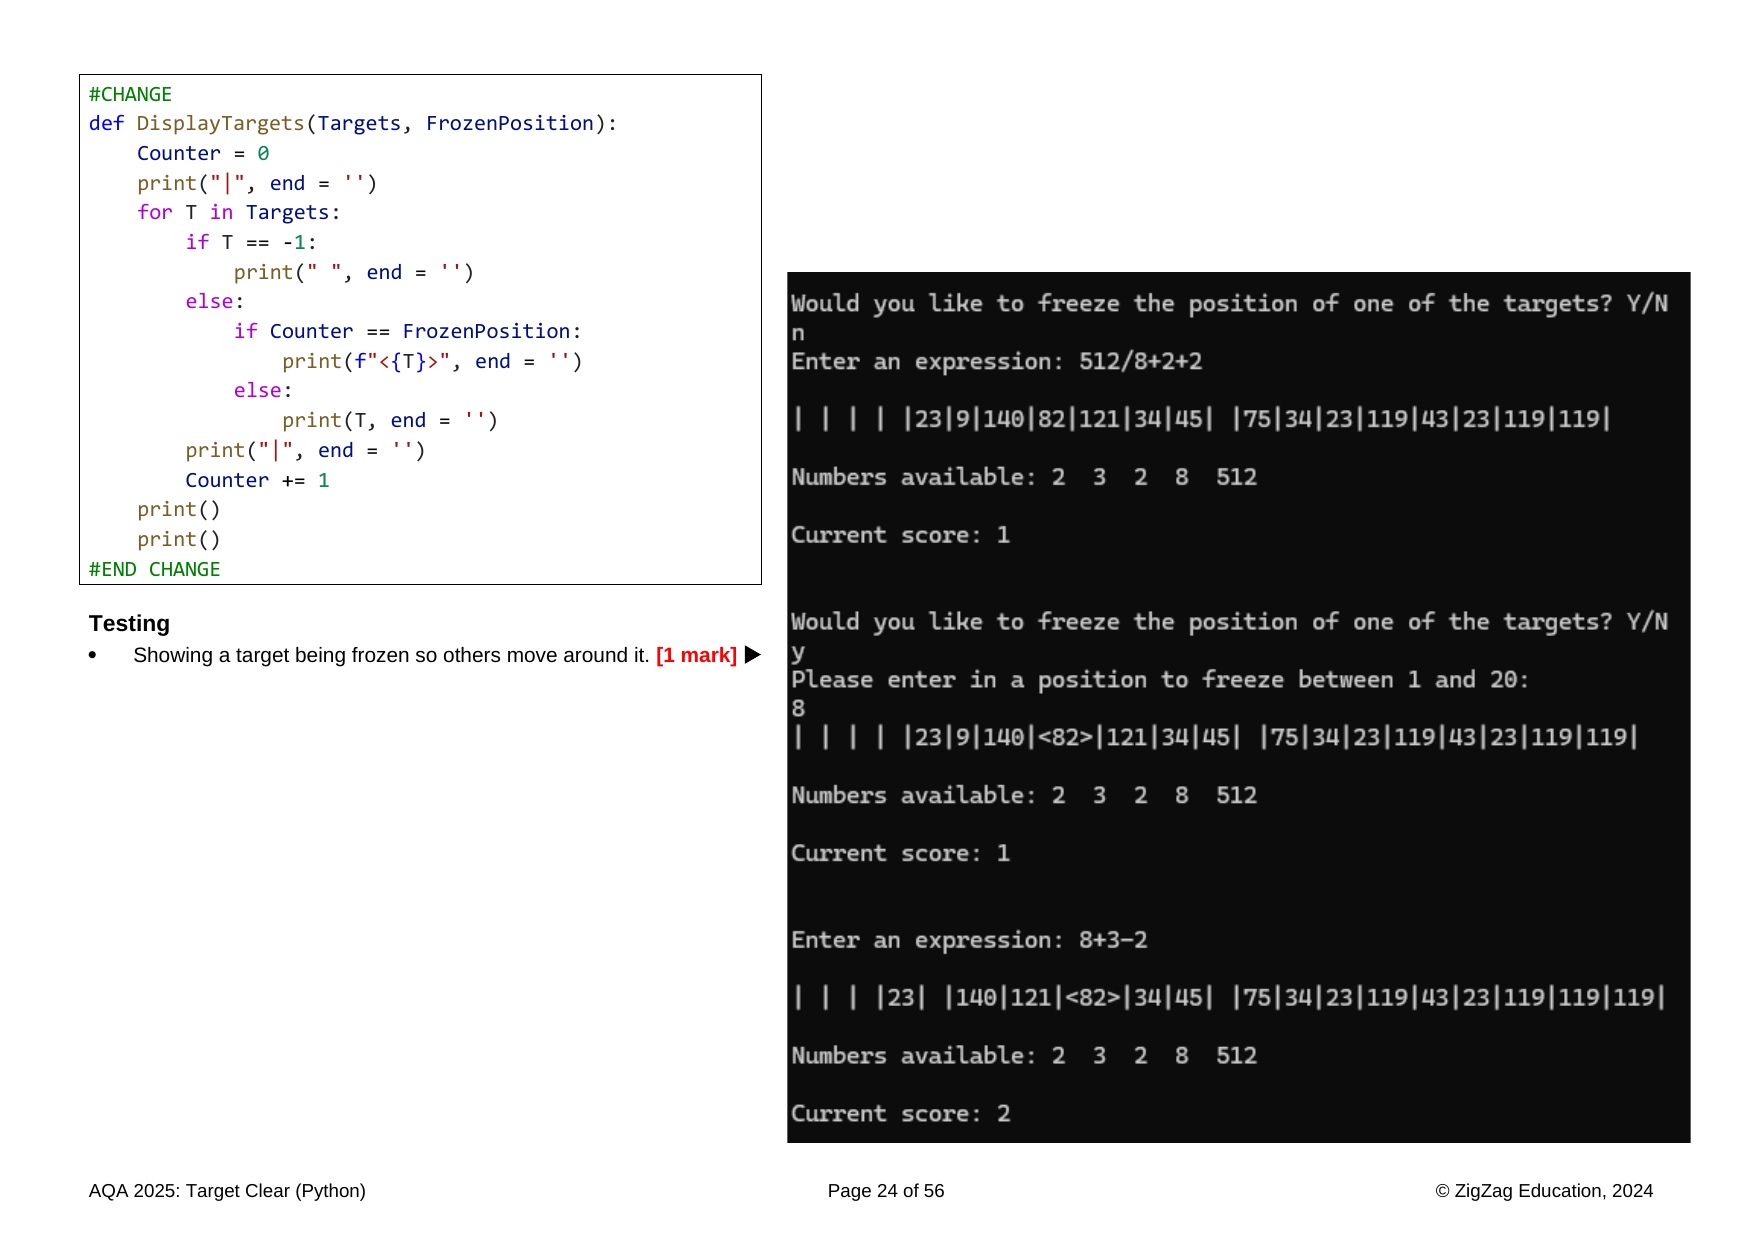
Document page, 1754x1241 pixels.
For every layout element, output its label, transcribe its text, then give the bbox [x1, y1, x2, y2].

text else: [80, 282, 761, 311]
text print() [80, 489, 761, 519]
text print(f"<{T}>", end = '') [80, 341, 761, 371]
list Showing a target being frozen so others move around it. [1 mark] [89, 642, 787, 666]
text def DisplayTargets(Targets, FrozenPosition): [80, 103, 761, 133]
text if T == -1: [80, 222, 761, 252]
subtitle Testing [89, 610, 787, 636]
text print("|", end = '') [80, 430, 761, 460]
text Counter = 0 [80, 133, 761, 163]
text print() [80, 519, 761, 549]
text for T in Targets: [80, 193, 761, 222]
text #CHANGE [80, 75, 761, 103]
text print("|", end = '') [80, 163, 761, 193]
text Counter += 1 [80, 460, 761, 489]
text print(T, end = '') [80, 400, 761, 430]
picture [787, 272, 1691, 1143]
text #END CHANGE [80, 549, 761, 584]
text print(" ", end = '') [80, 252, 761, 282]
text if Counter == FrozenPosition: [80, 311, 761, 341]
text else: [80, 371, 761, 400]
